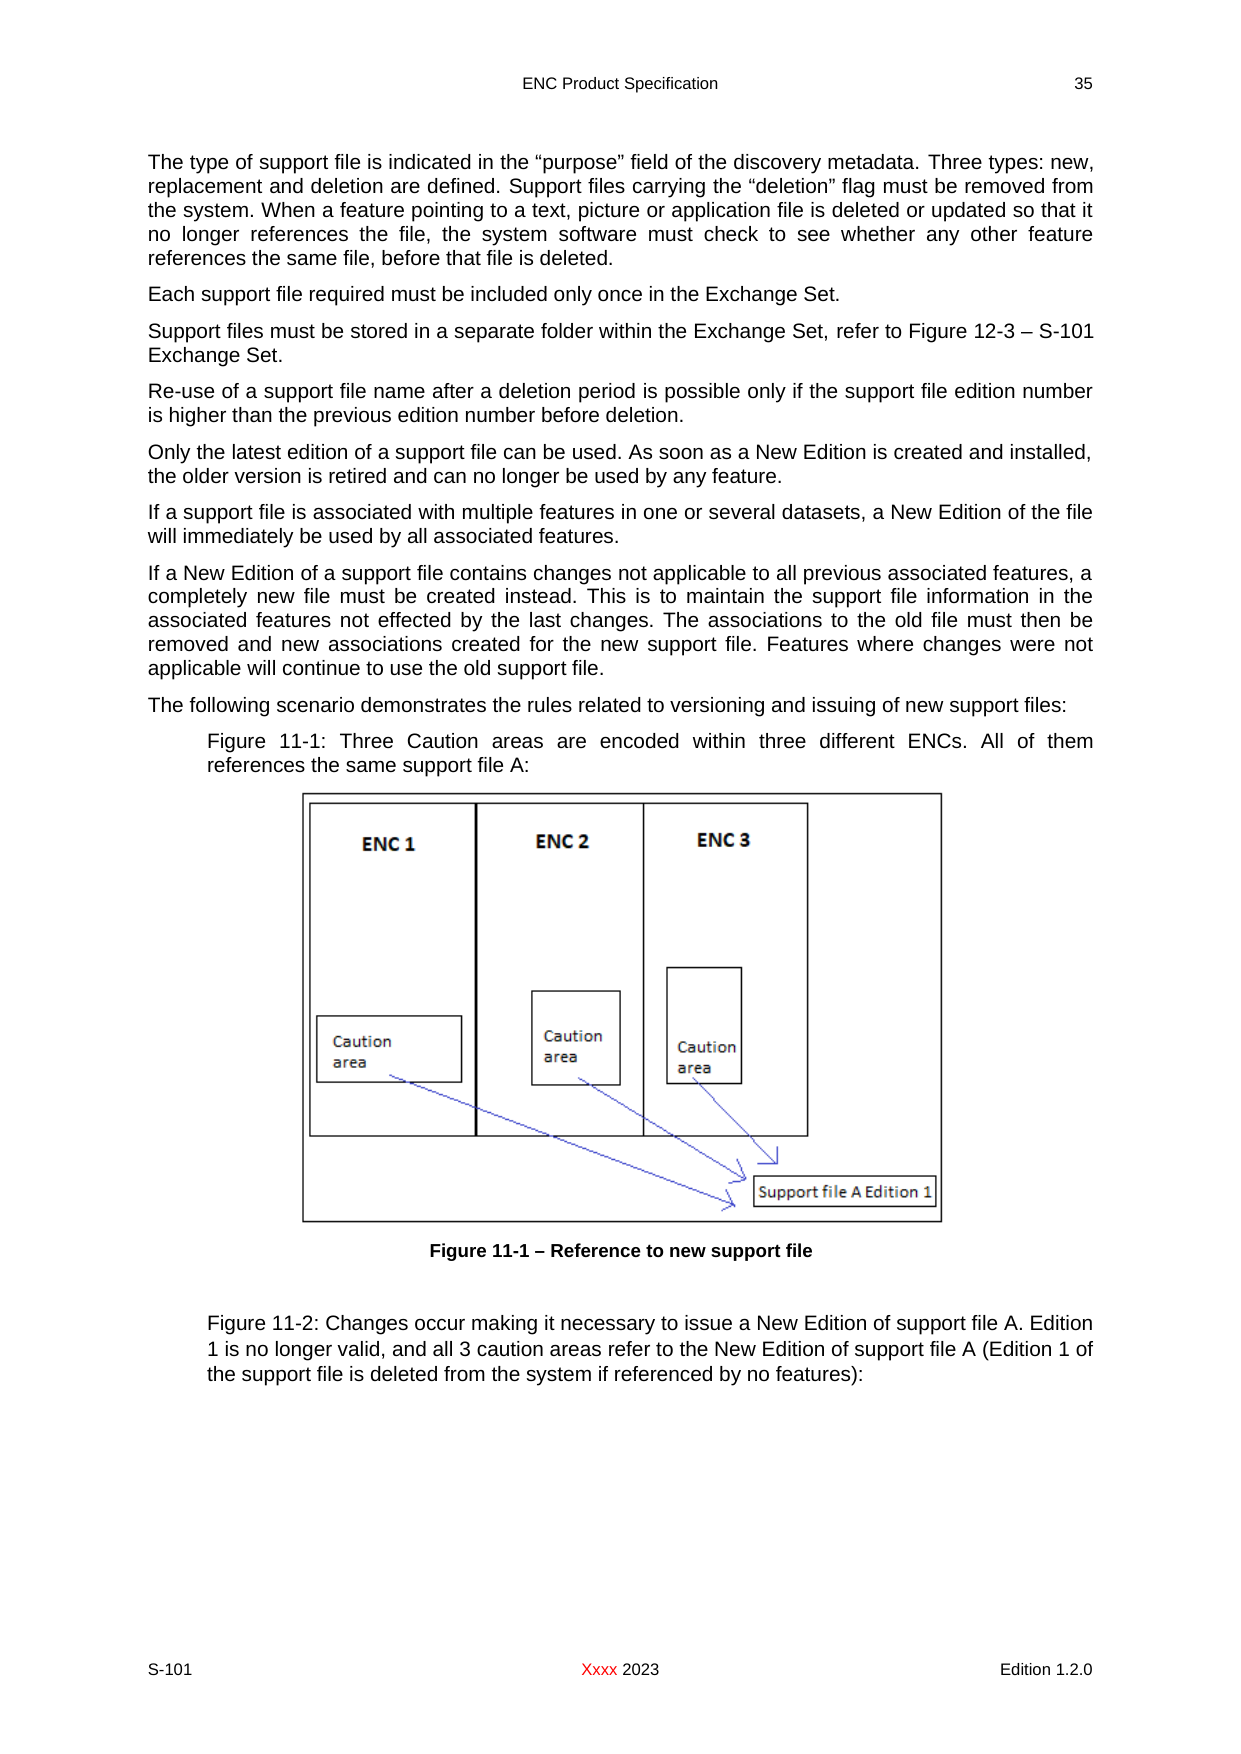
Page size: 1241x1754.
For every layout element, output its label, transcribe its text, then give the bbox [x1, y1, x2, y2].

text If a support file is associated with multiple features in one or several datasets, a New Edition of the file will immediately be used by all associated features. [148, 500, 1094, 548]
text The type of support file is indicated in the “purpose” field of the discovery metadata. Three types: new, replacement and deletion are defined. Support files carrying the “deletion” flag must be removed from the system. When a feature pointing to a text, picture or application file is deleted or updated so that it no longer references the file, the system software must check to see whether any other feature references the same file, before that file is deleted. [148, 150, 1094, 270]
picture [297, 789, 945, 1228]
text Figure 11-1 – Reference to new support file [148, 1240, 1094, 1261]
text Re-use of a support file name after a deletion period is possible only if the support file edition number is higher than the previous edition number before deletion. [148, 379, 1094, 427]
text Support files must be stored in a separate folder within the Exchange Set, refer to Figure 12-3 – S-101 Exchange Set. [148, 319, 1094, 367]
text Figure 11-1: Three Caution areas are encoded within three different ENCs. All of them references the same support file A: [207, 729, 1094, 777]
text Only the latest edition of a support file can be used. As soon as a New Edition is created and installed, the older version is retired and can no longer be used by any feature. [148, 439, 1094, 487]
text The following scenario demonstrates the rules related to versioning and issuing of new support files: [148, 693, 1094, 717]
text If a New Edition of a support file contains changes not applicable to all previous associated features, a completely new file must be created instead. This is to maintain the support file information in the associated features not effected by the last changes. The associations to the old file must then be removed and new associations created for the new support file. Features where changes were not applicable will continue to use the old support file. [148, 560, 1094, 680]
text Each support file required must be included only once in the Exchange Set. [148, 282, 1094, 306]
text Figure 11-2: Changes occur making it necessary to issue a New Edition of support file A. Edition 1 is no longer valid, and all 3 caution areas refer to the New Edition of support file A (Edition 1 of the support file is deleted from the system if referenced by no features): [207, 1310, 1094, 1386]
